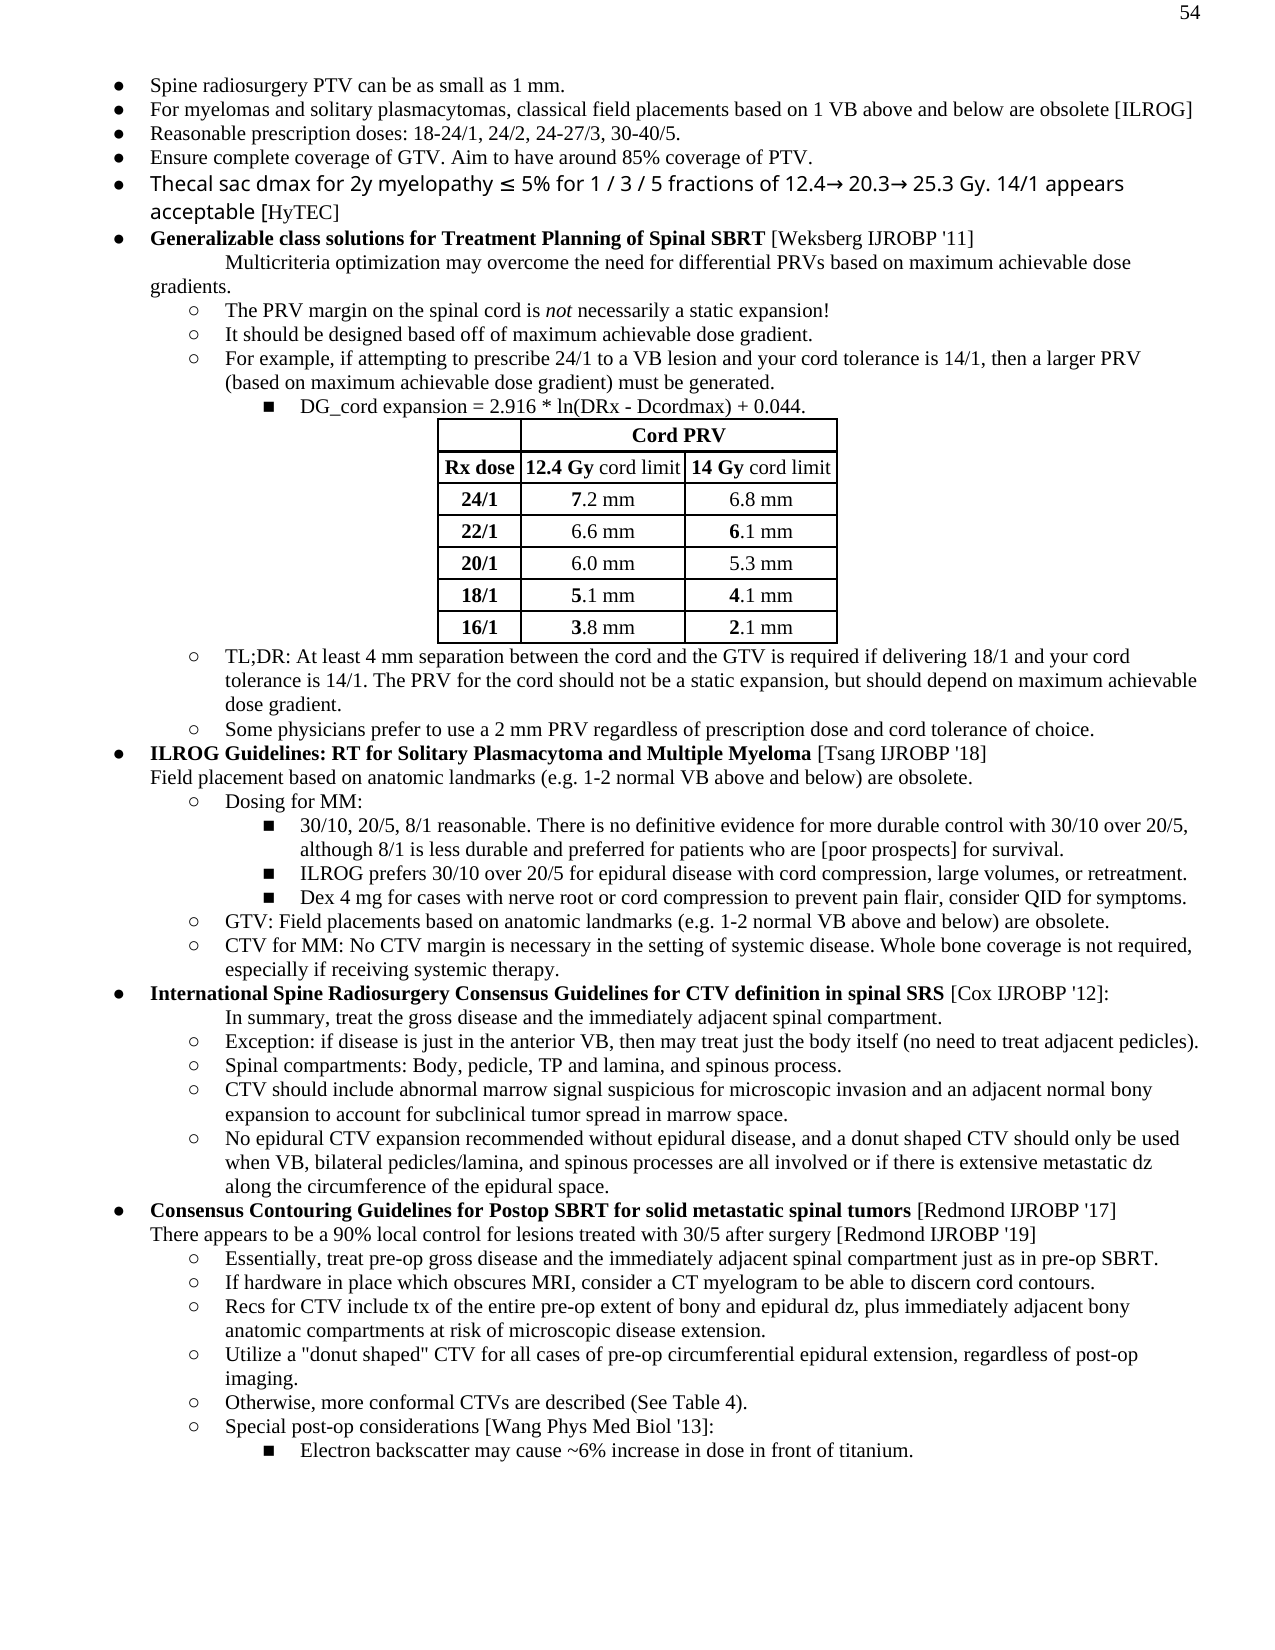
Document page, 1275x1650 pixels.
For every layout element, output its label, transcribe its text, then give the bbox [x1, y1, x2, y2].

list Ensure complete coverage of GTV. Aim to have around 85% coverage of PTV. [112, 145, 1200, 169]
list Some physicians prefer to use a 2 mm PRV regardless of prescription dose and cord tolerance of choice. [187, 716, 1200, 741]
list Electron backscatter may cause ~6% increase in dose in front of titanium. [262, 1438, 1200, 1462]
list Dosing for MM: [187, 789, 1200, 813]
list Spinal compartments: Body, pedicle, TP and lamina, and spinous process. [187, 1053, 1200, 1077]
list Thecal sac dmax for 2y myelopathy ≤ 5% for 1 / 3 / 5 fractions of 12.4→ 20.3→ 25.3 Gy. 14/1 appears acceptable [HyTEC] [112, 169, 1200, 226]
table_cell 6.8 mm [686, 484, 836, 514]
table_cell 16/1 [439, 612, 520, 642]
list No epidural CTV expansion recommended without epidural disease, and a donut shaped CTV should only be used when VB, bilateral pedicles/lamina, and spinous processes are all involved or if there is extensive metastatic dz along the circumference of the epidural space. [187, 1126, 1200, 1198]
list Reasonable prescription doses: 18-24/1, 24/2, 24-27/3, 30-40/5. [112, 121, 1200, 145]
table_cell Rx dose [439, 453, 520, 482]
list Exception: if disease is just in the anterior VB, then may treat just the body itself (no need to treat adjacent pedicles). [187, 1029, 1200, 1053]
list ILROG Guidelines: RT for Solitary Plasmacytoma and Multiple Myeloma [Tsang IJROBP '18] Field placement based on anatomic landmarks (e.g. 1-2 normal VB above and below) are obsolete. [112, 741, 1200, 789]
list Recs for CTV include tx of the entire pre-op extent of bony and epidural dz, plus immediately adjacent bony anatomic compartments at risk of microscopic disease extension. [187, 1294, 1200, 1342]
list Spine radiosurgery PTV can be as small as 1 mm. [112, 73, 1200, 97]
list Essentially, treat pre-op gross disease and the immediately adjacent spinal compartment just as in pre-op SBRT. [187, 1246, 1200, 1270]
list CTV should include abnormal marrow signal suspicious for microscopic invasion and an adjacent normal bony expansion to account for subclinical tumor spread in marrow space. [187, 1077, 1200, 1126]
list It should be designed based off of maximum achievable dose gradient. [187, 322, 1200, 346]
list Consensus Contouring Guidelines for Postop SBRT for solid metastatic spinal tumors [Redmond IJROBP '17] There appears to be a 90% local control for lesions treated with 30/5 after surgery [Redmond IJROBP '19] [112, 1198, 1200, 1246]
list Utilize a "donut shaped" CTV for all cases of pre-op circumferential epidural extension, regardless of post-op imaging. [187, 1342, 1200, 1390]
text Multicriteria optimization may overcome the need for differential PRVs based on maximum achievable dose gradients. [150, 250, 1200, 298]
table_cell 12.4 Gy cord limit [522, 453, 684, 482]
list Generalizable class solutions for Treatment Planning of Spinal SBRT [Weksberg IJROBP '11] [112, 226, 1200, 250]
table_cell 20/1 [439, 548, 520, 578]
table_cell 18/1 [439, 580, 520, 610]
text In summary, treat the gross disease and the immediately adjacent spinal compartment. [150, 1005, 1200, 1029]
table_cell 6.1 mm [686, 516, 836, 546]
list CTV for MM: No CTV margin is necessary in the setting of systemic disease. Whole bone coverage is not required, especially if receiving systemic therapy. [187, 933, 1200, 981]
list DG_cord expansion = 2.916 * ln(DRx - Dcordmax) + 0.044. [262, 394, 1200, 418]
list GTV: Field placements based on anatomic landmarks (e.g. 1-2 normal VB above and below) are obsolete. [187, 909, 1200, 933]
table_cell 14 Gy cord limit [686, 453, 836, 482]
table_header [439, 420, 520, 450]
table_header Cord PRV [522, 420, 836, 450]
table_cell 6.6 mm [522, 516, 684, 546]
list Otherwise, more conformal CTVs are described (See Table 4). [187, 1390, 1200, 1414]
list 30/10, 20/5, 8/1 reasonable. There is no definitive evidence for more durable control with 30/10 over 20/5, although 8/1 is less durable and preferred for patients who are [poor prospects] for survival. [262, 813, 1200, 861]
list Dex 4 mg for cases with nerve root or cord compression to prevent pain flair, consider QID for symptoms. [262, 885, 1200, 909]
table_cell 5.1 mm [522, 580, 684, 610]
table_cell 7.2 mm [522, 484, 684, 514]
list Special post-op considerations [Wang Phys Med Biol '13]: [187, 1414, 1200, 1438]
list The PRV margin on the spinal cord is not necessarily a static expansion! [187, 298, 1200, 322]
table_cell 5.3 mm [686, 548, 836, 578]
list For myelomas and solitary plasmacytomas, classical field placements based on 1 VB above and below are obsolete [ILROG] [112, 97, 1200, 121]
list TL;DR: At least 4 mm separation between the cord and the GTV is required if delivering 18/1 and your cord tolerance is 14/1. The PRV for the cord should not be a static expansion, but should depend on maximum achievable dose gradient. [187, 644, 1200, 716]
list International Spine Radiosurgery Consensus Guidelines for CTV definition in spinal SRS [Cox IJROBP '12]: [112, 981, 1200, 1005]
table_cell 4.1 mm [686, 580, 836, 610]
table_cell 6.0 mm [522, 548, 684, 578]
table_cell 3.8 mm [522, 612, 684, 642]
table_cell 24/1 [439, 484, 520, 514]
table_cell 22/1 [439, 516, 520, 546]
table_cell 2.1 mm [686, 612, 836, 642]
list If hardware in place which obscures MRI, consider a CT myelogram to be able to discern cord contours. [187, 1270, 1200, 1294]
list ILROG prefers 30/10 over 20/5 for epidural disease with cord compression, large volumes, or retreatment. [262, 861, 1200, 885]
list For example, if attempting to prescribe 24/1 to a VB lesion and your cord tolerance is 14/1, then a larger PRV (based on maximum achievable dose gradient) must be generated. [187, 346, 1200, 394]
